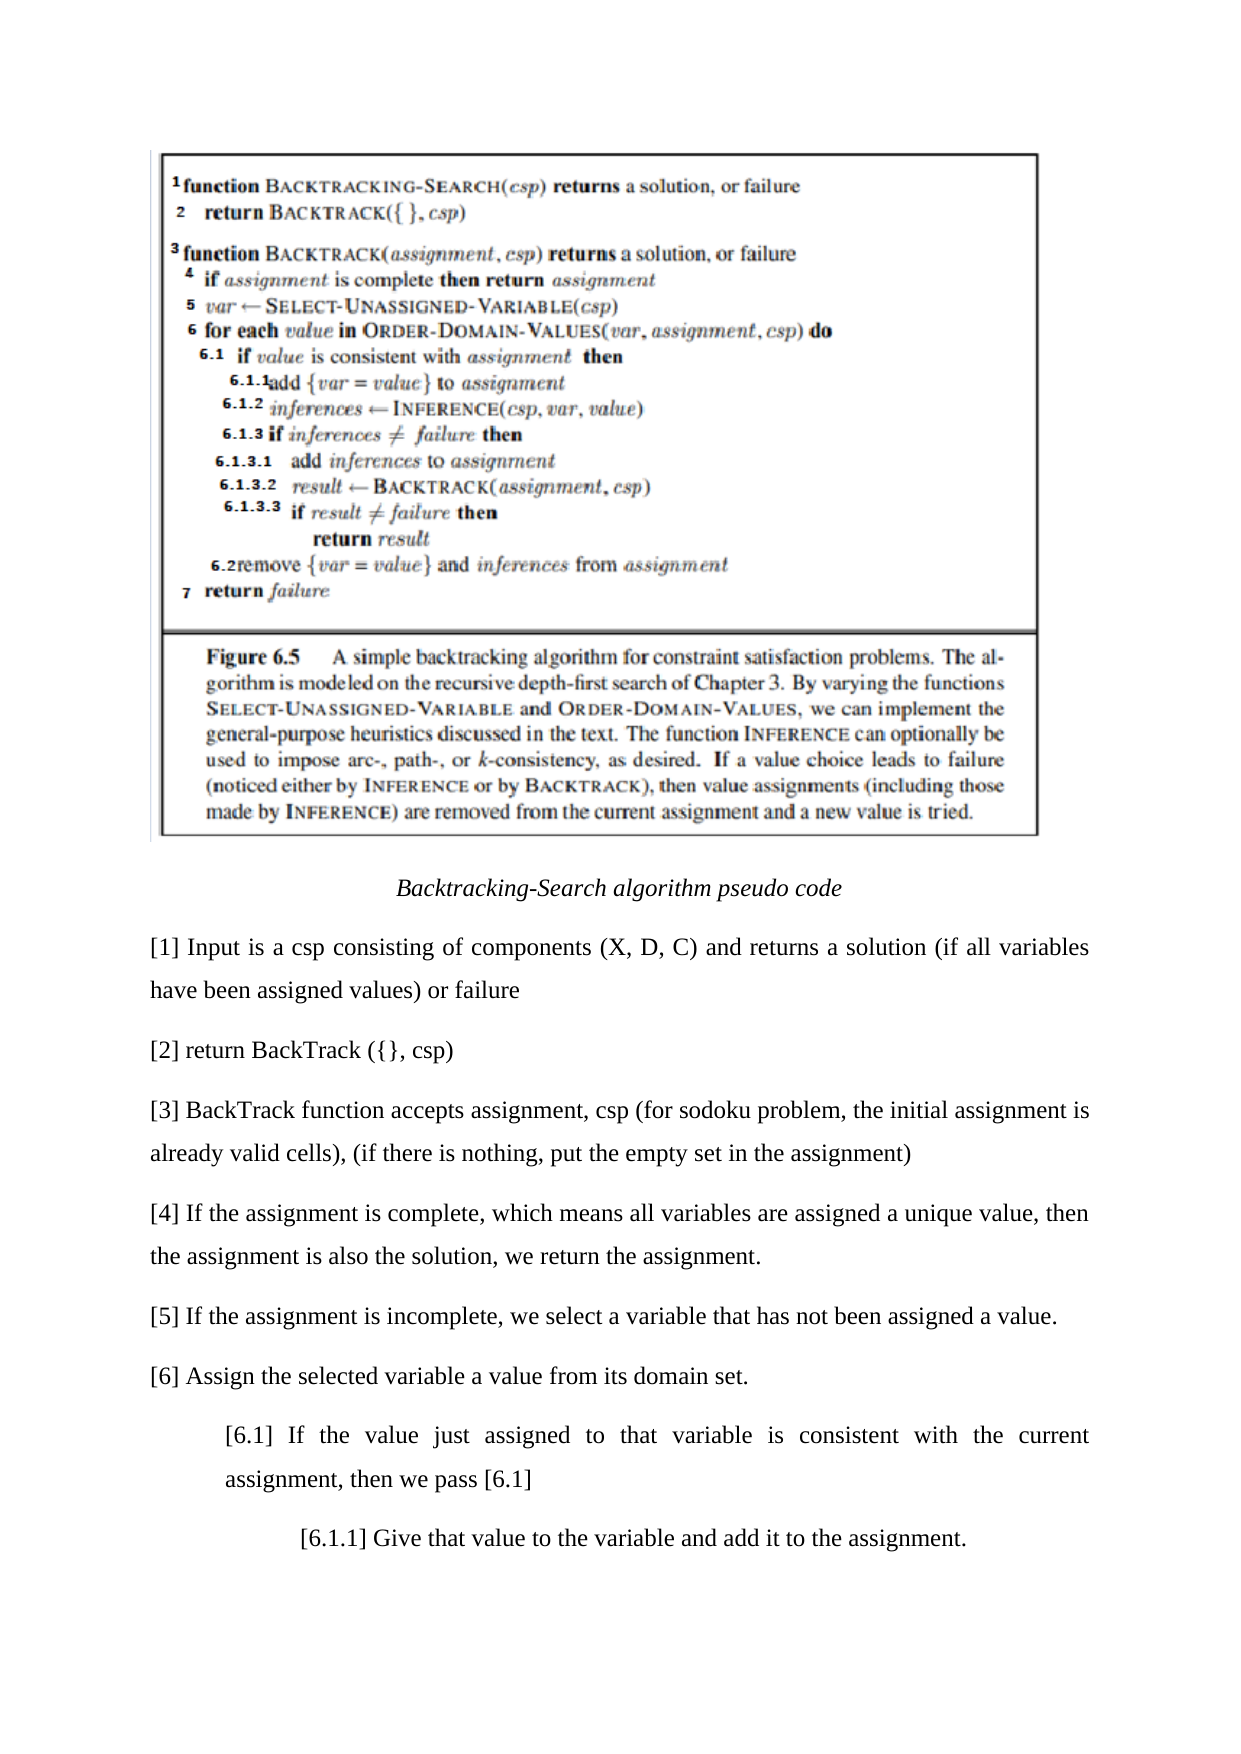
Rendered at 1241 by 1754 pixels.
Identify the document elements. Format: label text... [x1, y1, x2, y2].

text [4] If the assignment is complete, which means all variables are assigned a unique value, then the assignment is also the solution, we return the assignment. [150, 1198, 1090, 1270]
text [5] If the assignment is incomplete, we select a variable that has not been assigned a value. [150, 1301, 1090, 1330]
text [6] Assign the selected variable a value from its domain set. [150, 1361, 1090, 1389]
text Backtracking-Search algorithm pseudo code [150, 873, 1090, 901]
text [3] BackTrack function accepts assignment, csp (for sodoku problem, the initial assignment is already valid cells), (if there is nothing, put the empty set in the assignment) [150, 1095, 1090, 1167]
text [6.1] If the value just assigned to that variable is consistent with the current assignment, then we pass [6.1] [225, 1421, 1090, 1492]
picture [150, 150, 1048, 842]
text [6.1.1] Give that value to the variable and add it to the assignment. [300, 1523, 1090, 1552]
text [1] Input is a csp consisting of components (X, D, C) and returns a solution (if all variables have been assigned values) or failure [150, 932, 1090, 1004]
text [2] return BackTrack ({}, csp) [150, 1035, 1090, 1064]
